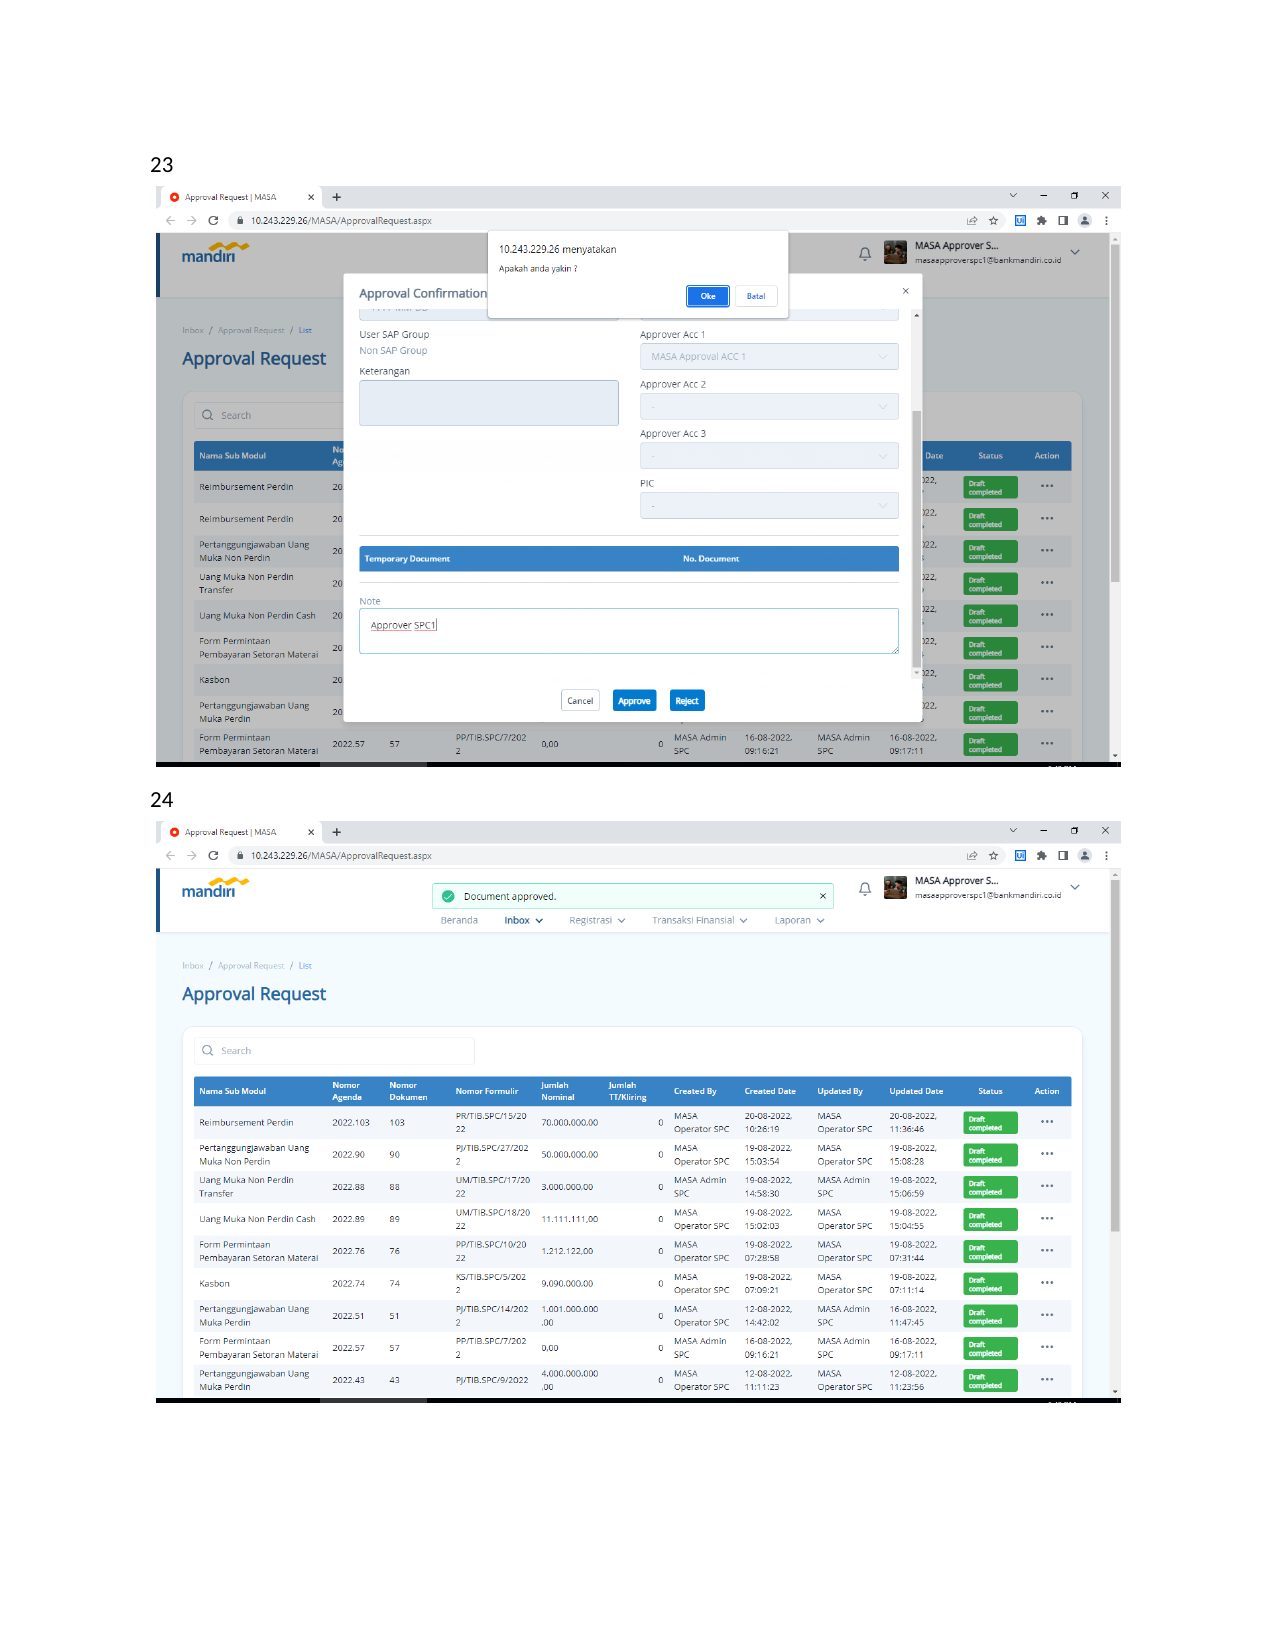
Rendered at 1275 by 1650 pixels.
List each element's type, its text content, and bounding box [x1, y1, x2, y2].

picture [150, 180, 1125, 767]
text 24 [150, 786, 1125, 815]
picture [150, 815, 1125, 1403]
text 23 [150, 150, 1125, 180]
